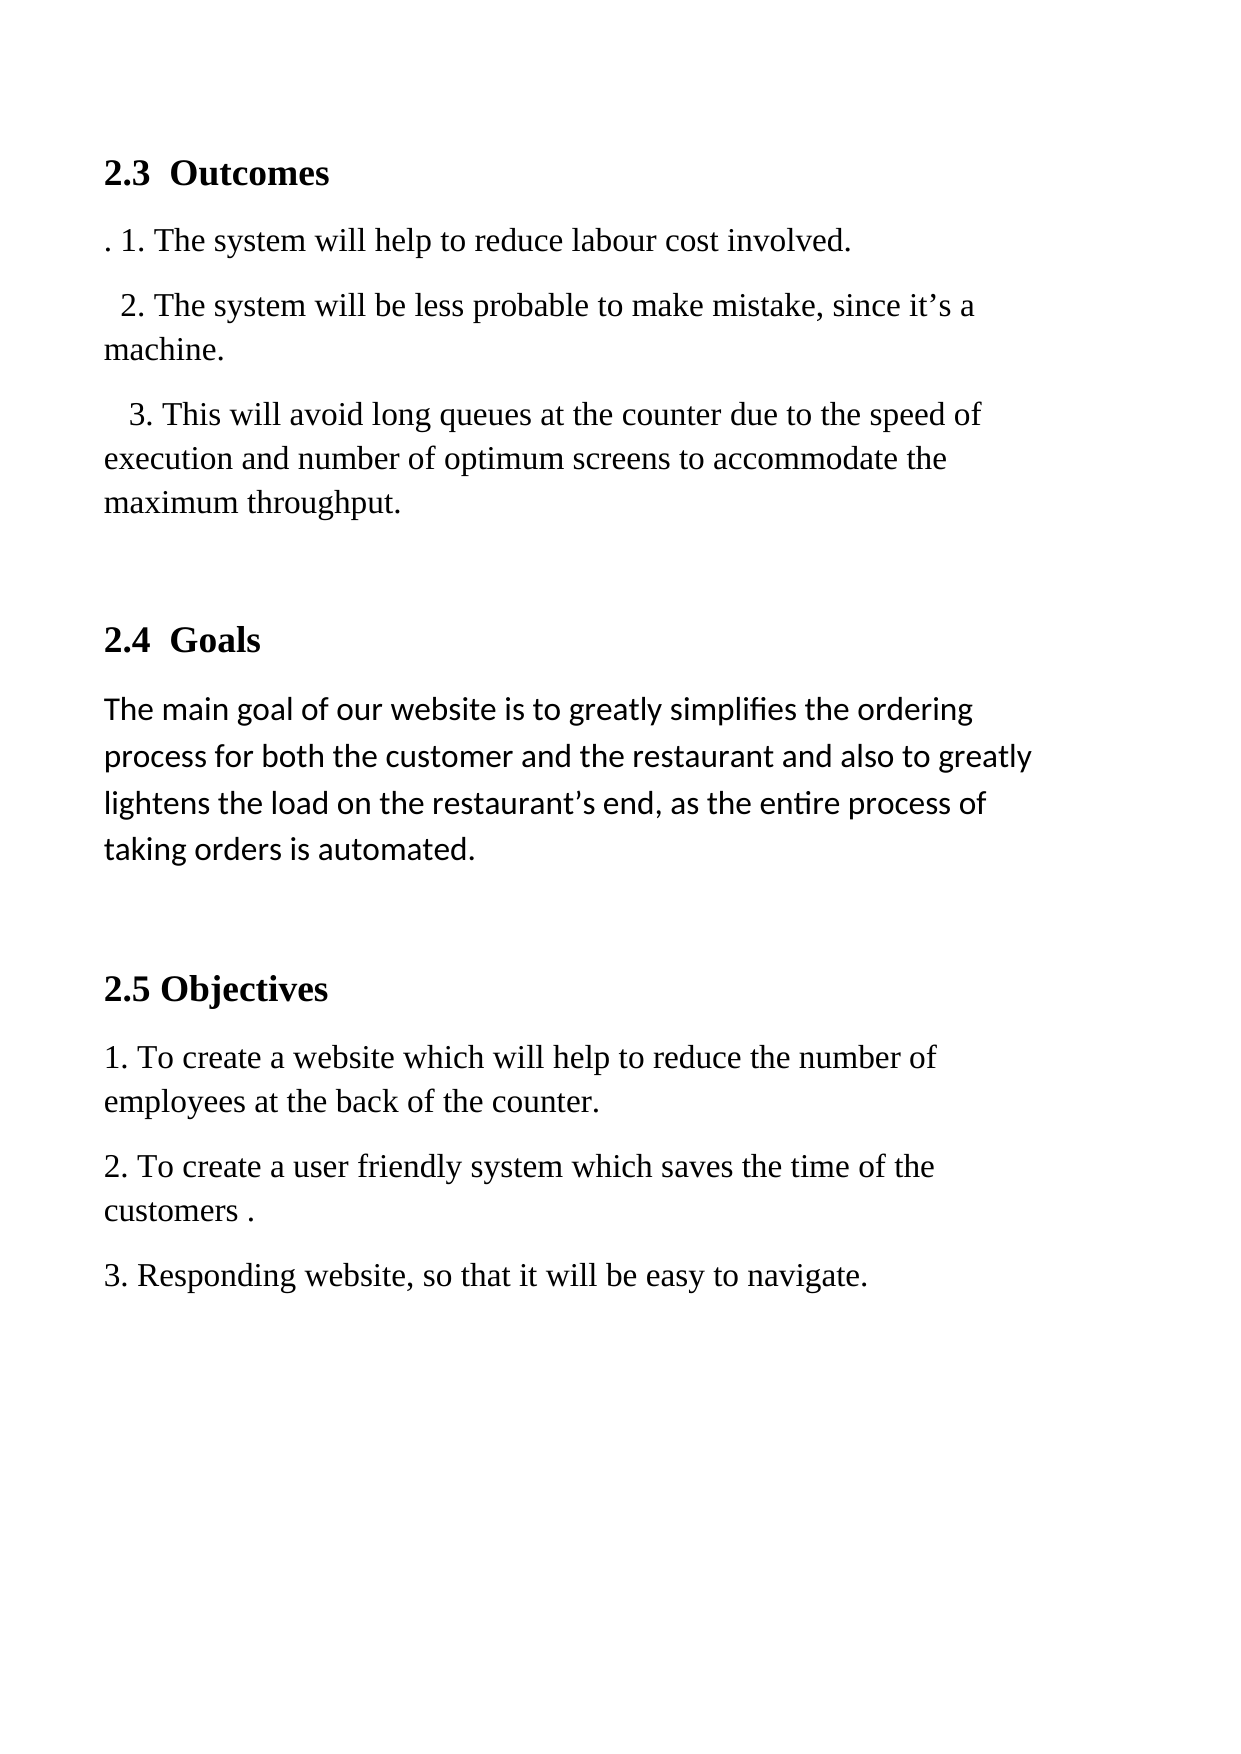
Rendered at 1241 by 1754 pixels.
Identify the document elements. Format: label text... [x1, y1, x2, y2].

text 2.4 Goals [103, 618, 1078, 661]
text 2. To create a user friendly system which saves the time of the customers . [103, 1146, 1078, 1228]
text 2.5 Objectives [103, 966, 1078, 1009]
text 2. The system will be less probable to make mistake, since it’s a machine. [103, 285, 1078, 368]
text 3. This will avoid long queues at the counter due to the speed of execution and number of optimum screens to accommodate the maximum throughput. [103, 394, 1078, 521]
text 3. Responding website, so that it will be easy to navigate. [103, 1255, 1078, 1293]
text . 1. The system will help to reduce labour cost involved. [103, 220, 1078, 259]
text The main goal of our website is to greatly simplifies the ordering process for both the customer and the restaurant and also to greatly lightens the load on the restaurant’s end, as the entire process of taking orders is automated. [103, 688, 1078, 869]
text 2.3 Outcomes [103, 150, 1078, 193]
text 1. To create a website which will help to reduce the number of employees at the back of the counter. [103, 1037, 1078, 1119]
